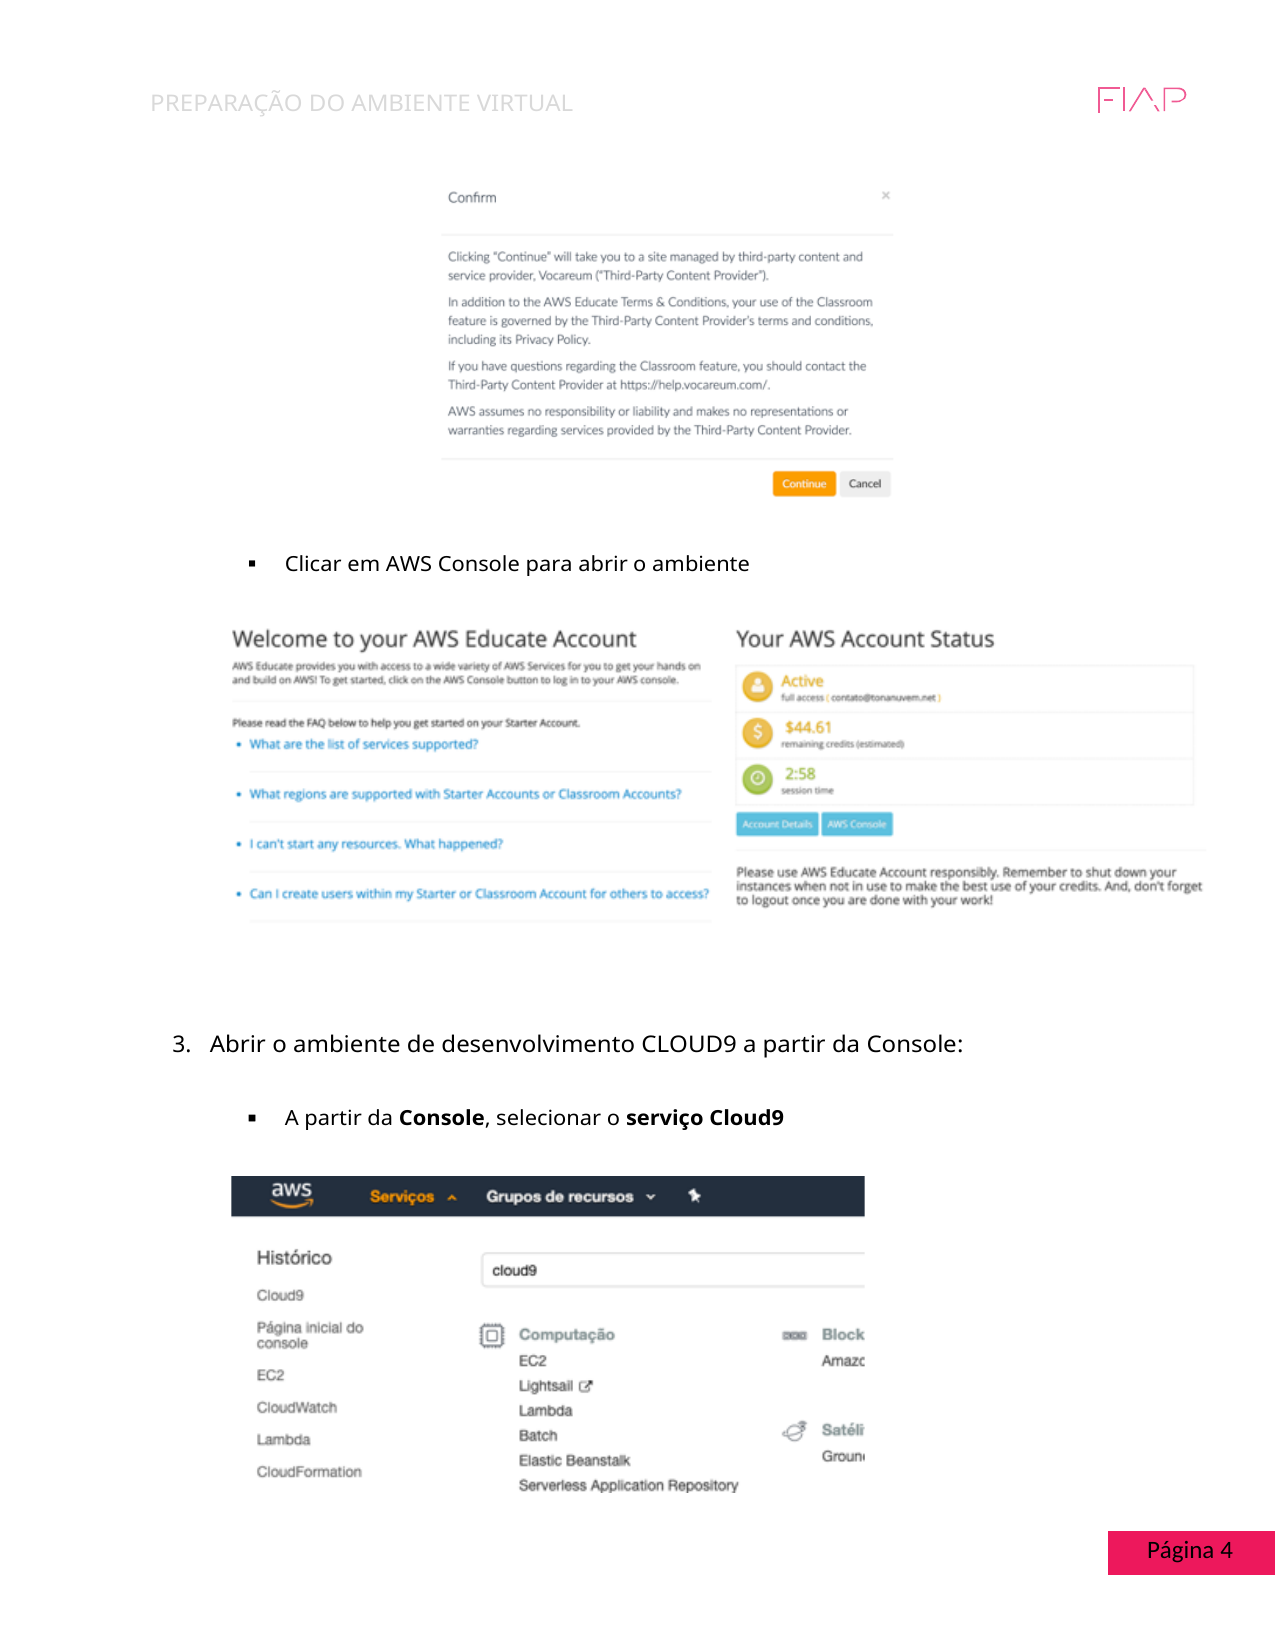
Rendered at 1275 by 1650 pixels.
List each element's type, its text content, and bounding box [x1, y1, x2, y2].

picture [441, 183, 894, 505]
picture [231, 621, 1207, 928]
list Abrir o ambiente de desenvolvimento CLOUD9 a partir da Console: [172, 1027, 1125, 1059]
list A partir da Console, selecionar o serviço Cloud9 [247, 1103, 1125, 1132]
list Clicar em AWS Console para abrir o ambiente [247, 549, 1125, 577]
picture [231, 1176, 865, 1493]
